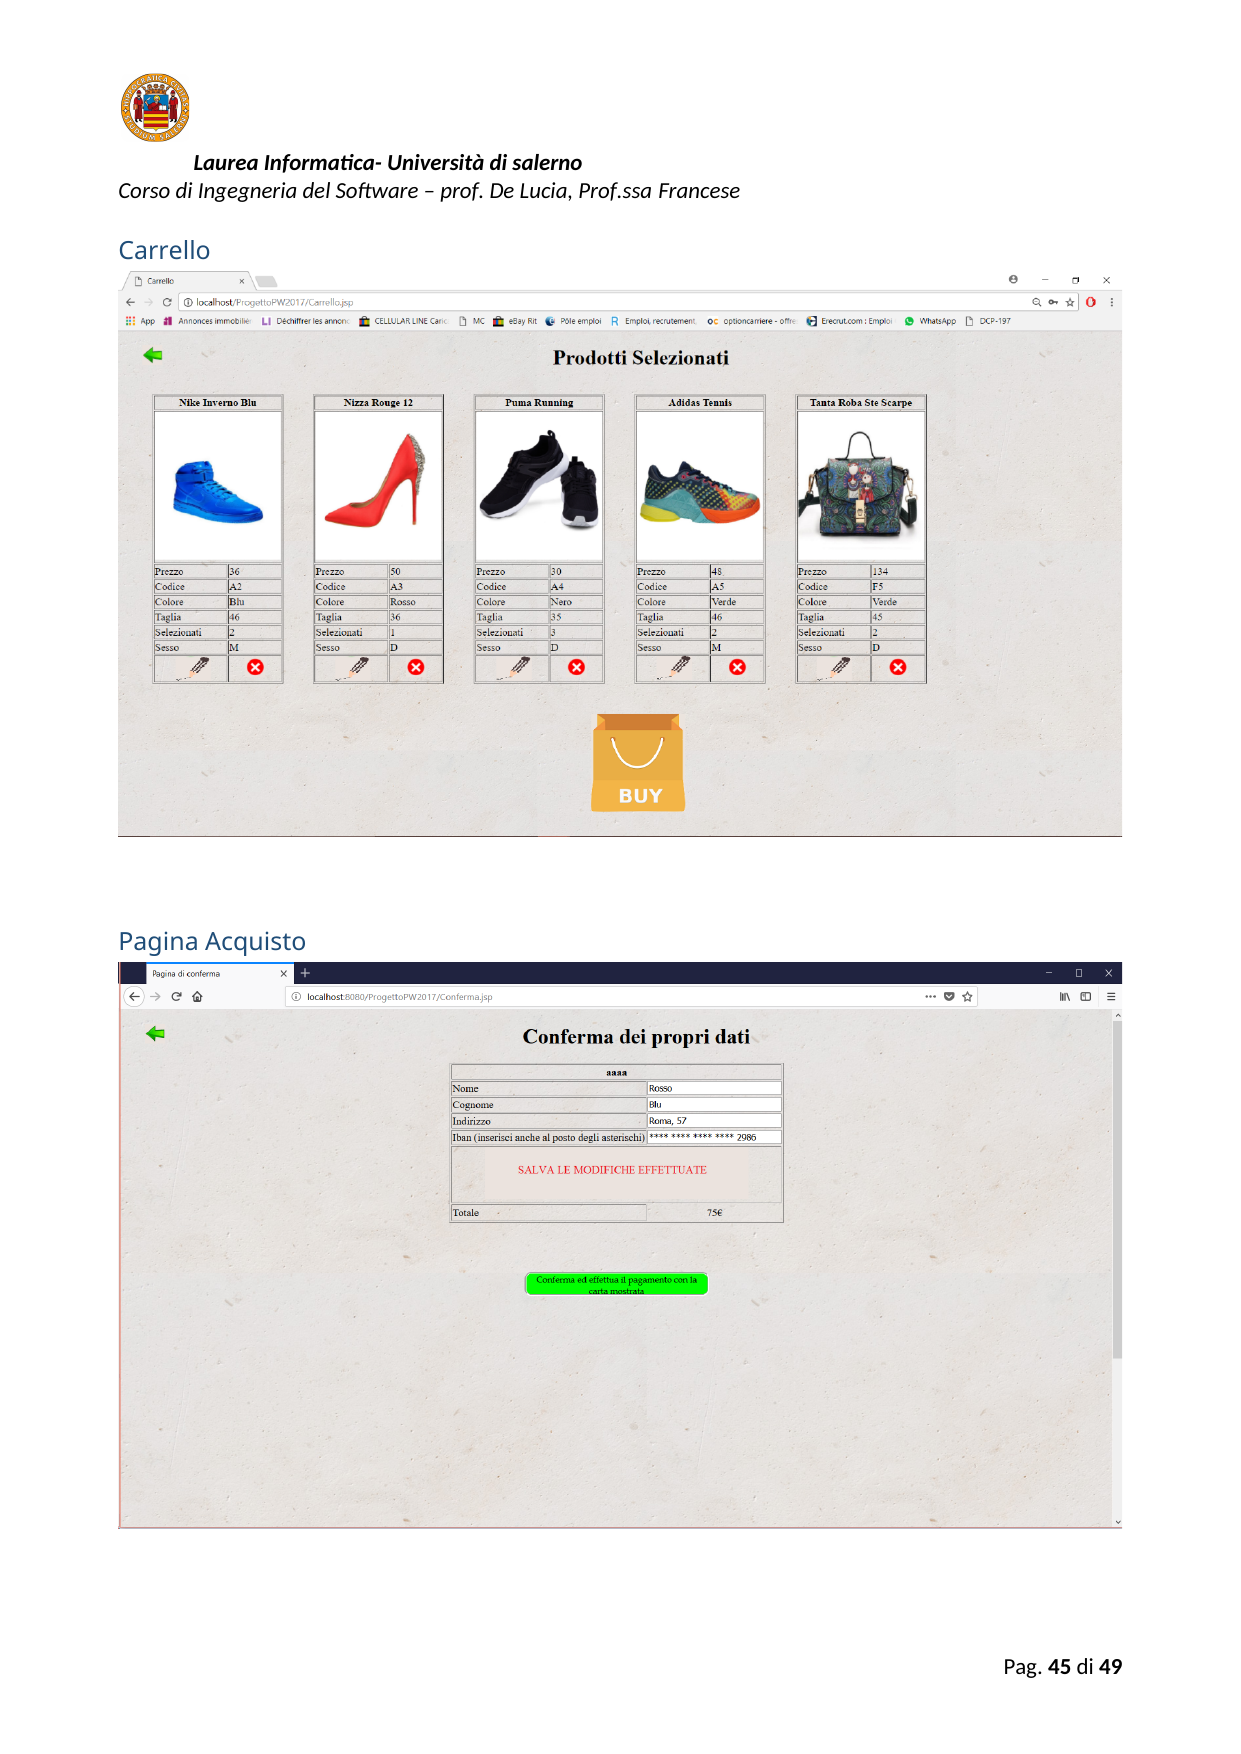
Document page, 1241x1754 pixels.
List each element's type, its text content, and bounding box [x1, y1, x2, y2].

picture [118, 962, 1123, 1529]
picture [121, 73, 190, 142]
picture [118, 271, 1123, 837]
subtitle Carrello [118, 232, 1122, 267]
subtitle Pagina Acquisto [118, 923, 1122, 957]
